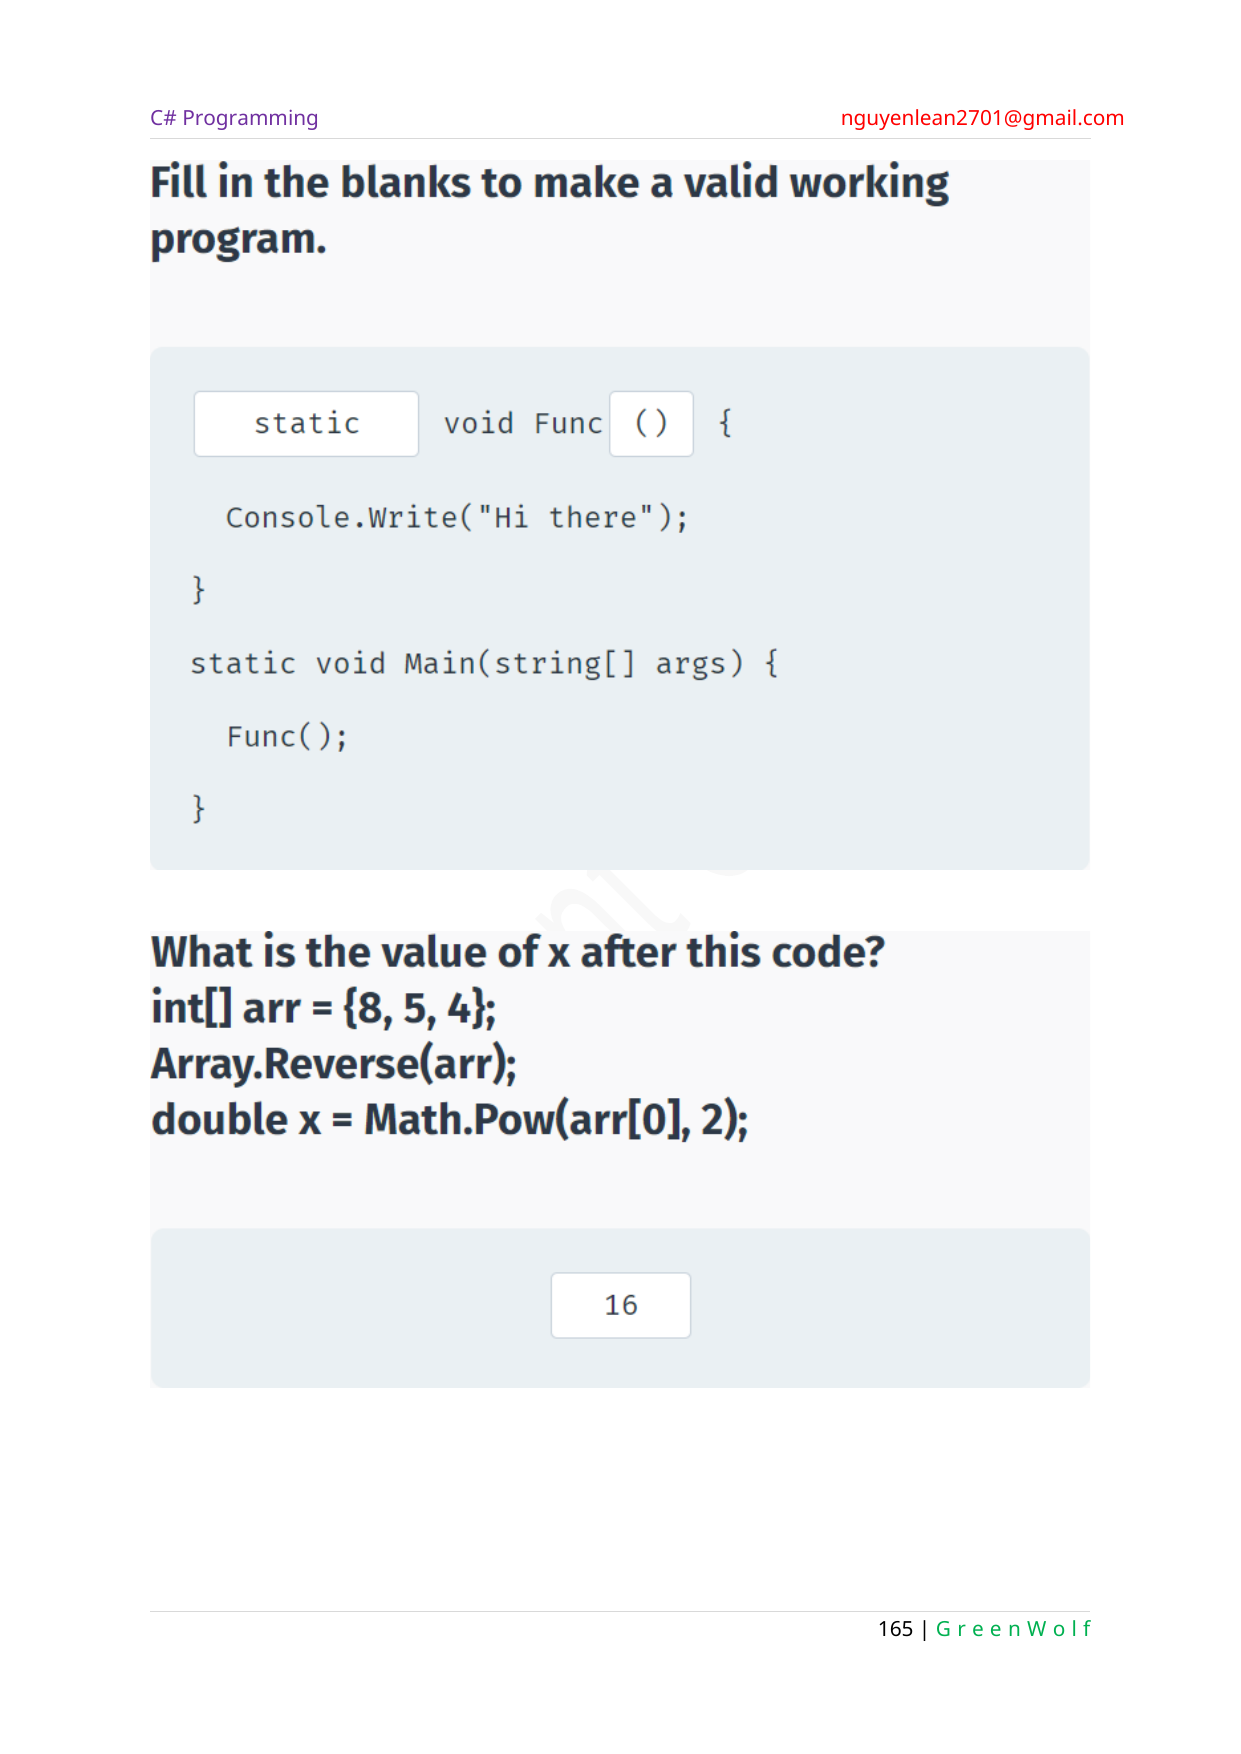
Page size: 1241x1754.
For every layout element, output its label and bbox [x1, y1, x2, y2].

picture [150, 931, 1091, 1388]
picture [150, 160, 1091, 870]
